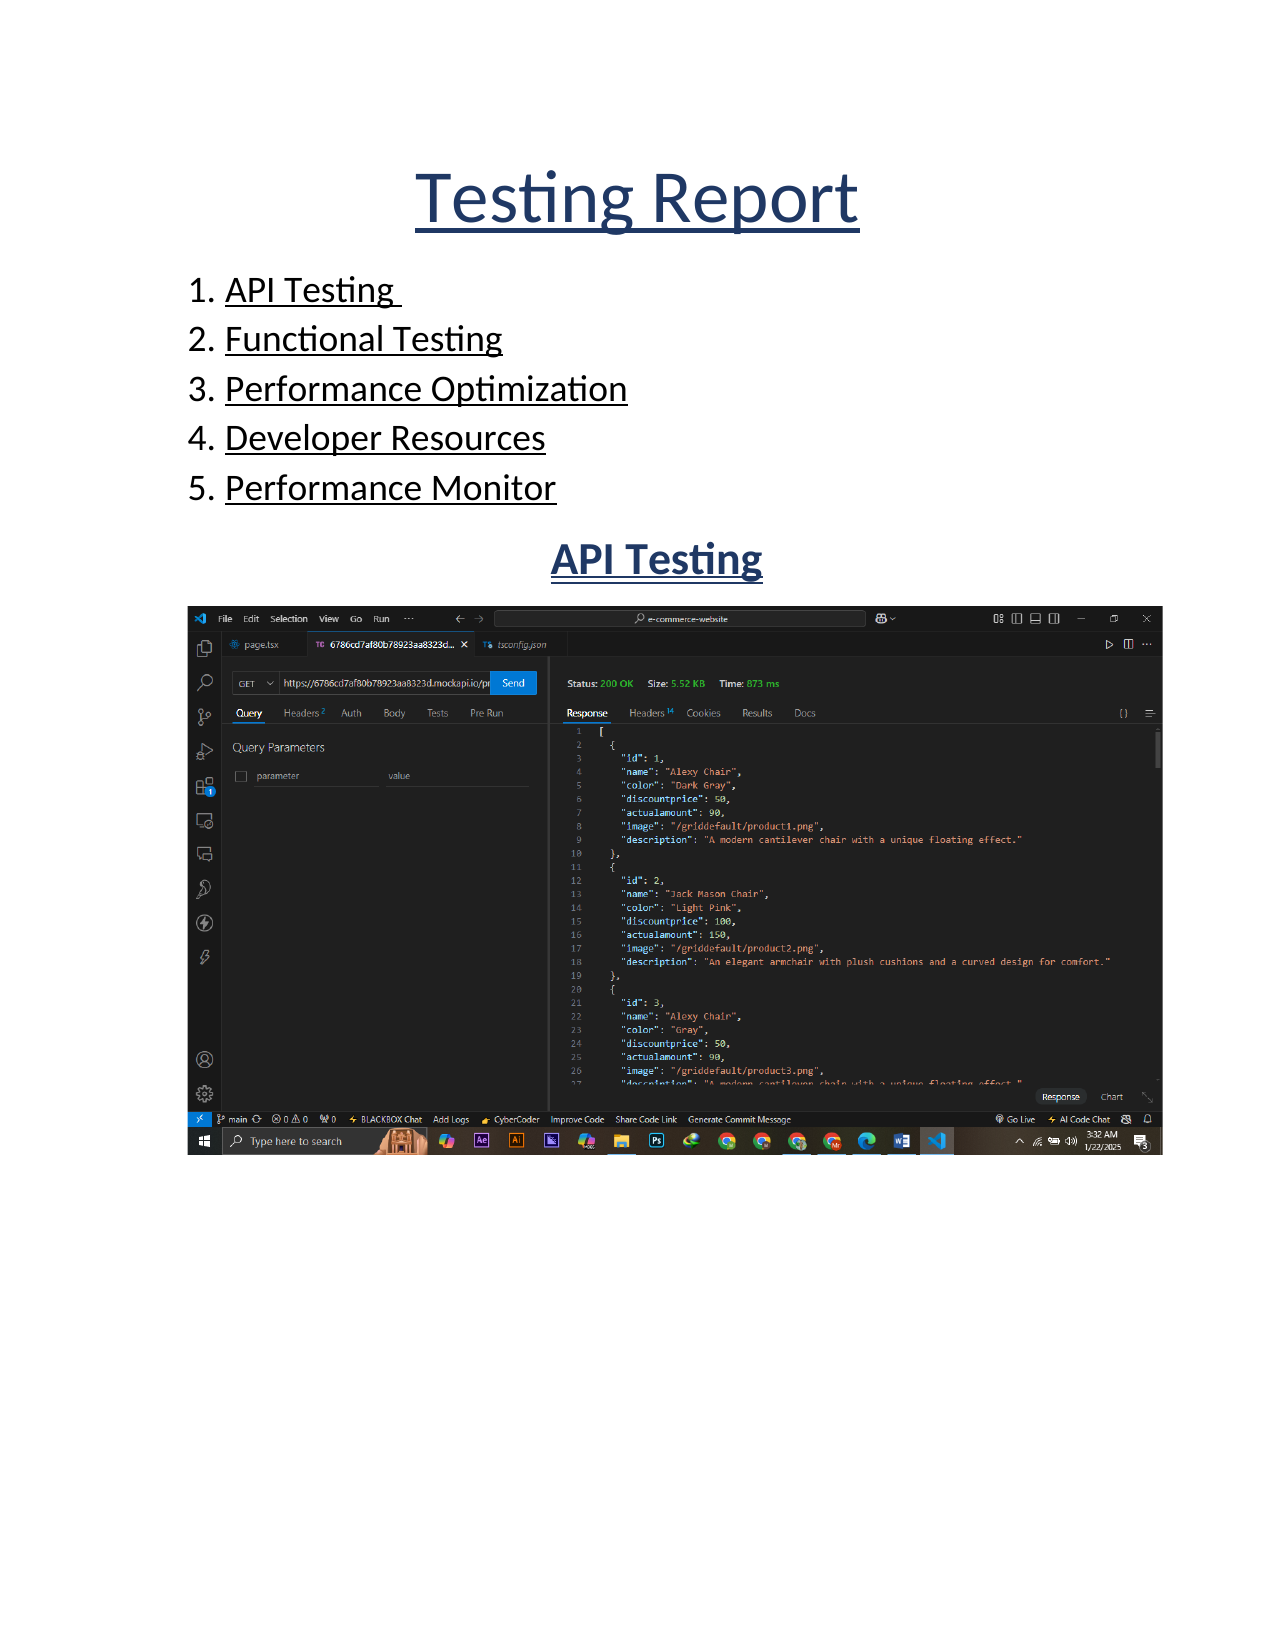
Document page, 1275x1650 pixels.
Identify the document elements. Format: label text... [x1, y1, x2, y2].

picture [187, 606, 1163, 1155]
text Testing Report [150, 150, 1125, 242]
list Functional Testing [187, 315, 1125, 361]
list Performance Monitor [187, 463, 1125, 509]
list Developer Resources [187, 414, 1125, 460]
list API Testing [187, 266, 1125, 311]
text API Testing [187, 529, 1125, 586]
list Performance Optimization [187, 364, 1125, 410]
